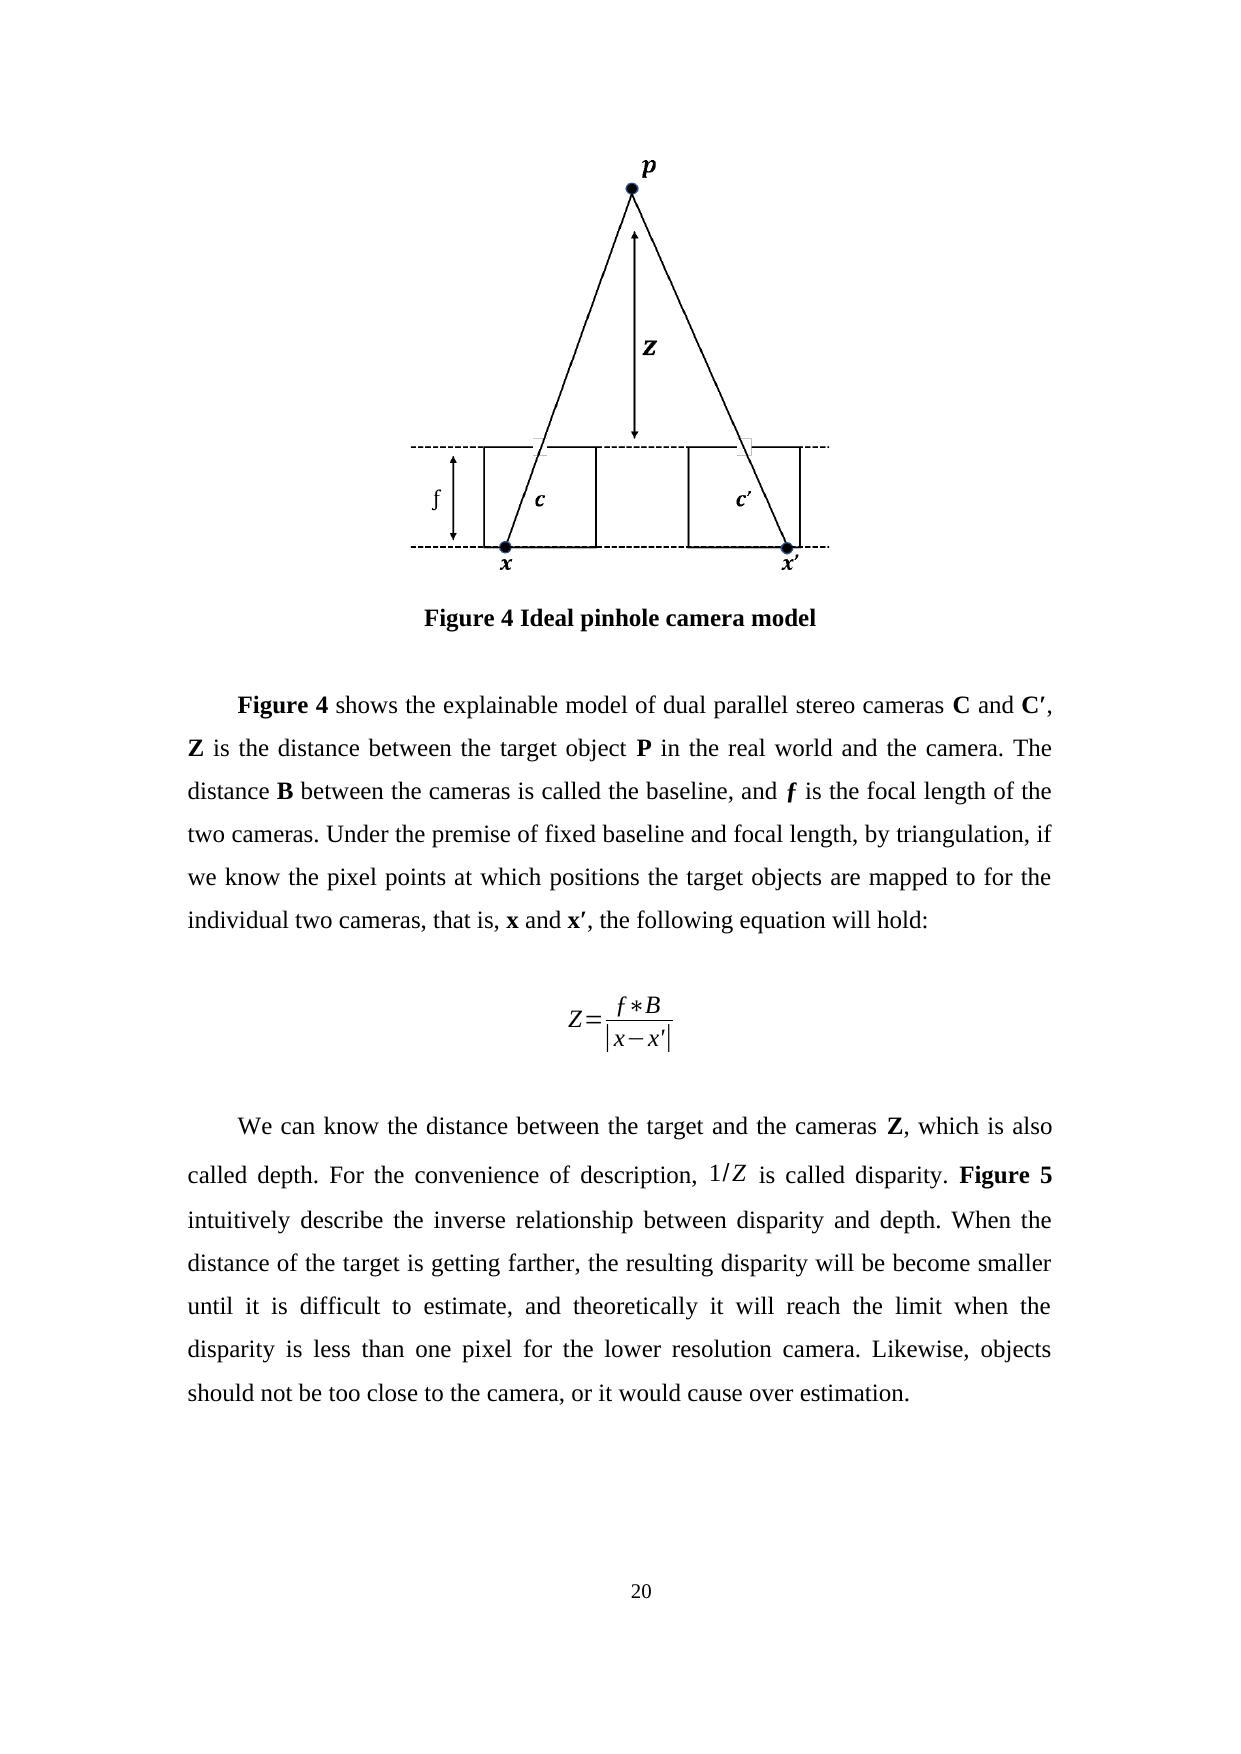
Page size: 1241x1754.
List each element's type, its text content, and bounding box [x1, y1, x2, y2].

text Figure 4 Ideal pinhole camera model [187, 603, 1053, 632]
text Figure 4 shows the explainable model of dual parallel stereo cameras C and Cʹ, Z is the distance between the target object P in the real world and the camera. The distance B between the cameras is called the baseline, and ƒ is the focal length of the two cameras. Under the premise of fixed baseline and focal length, by triangulation, if we know the pixel points at which positions the target objects are mapped to for the individual two cameras, that is, x and xʹ, the following equation will hold: [187, 690, 1053, 934]
text We can know the distance between the target and the cameras Z, which is also called depth. For the convenience of description, is called disparity. Figure 5 intuitively describe the inverse relationship between disparity and depth. When the distance of the target is getting farther, the resulting disparity will be become smaller until it is difficult to estimate, and theoretically it will reach the limit when the disparity is less than one pixel for the lower resolution camera. Likewise, objects should not be too close to the camera, or it would cause over estimation. [187, 1111, 1053, 1406]
picture [410, 150, 830, 589]
